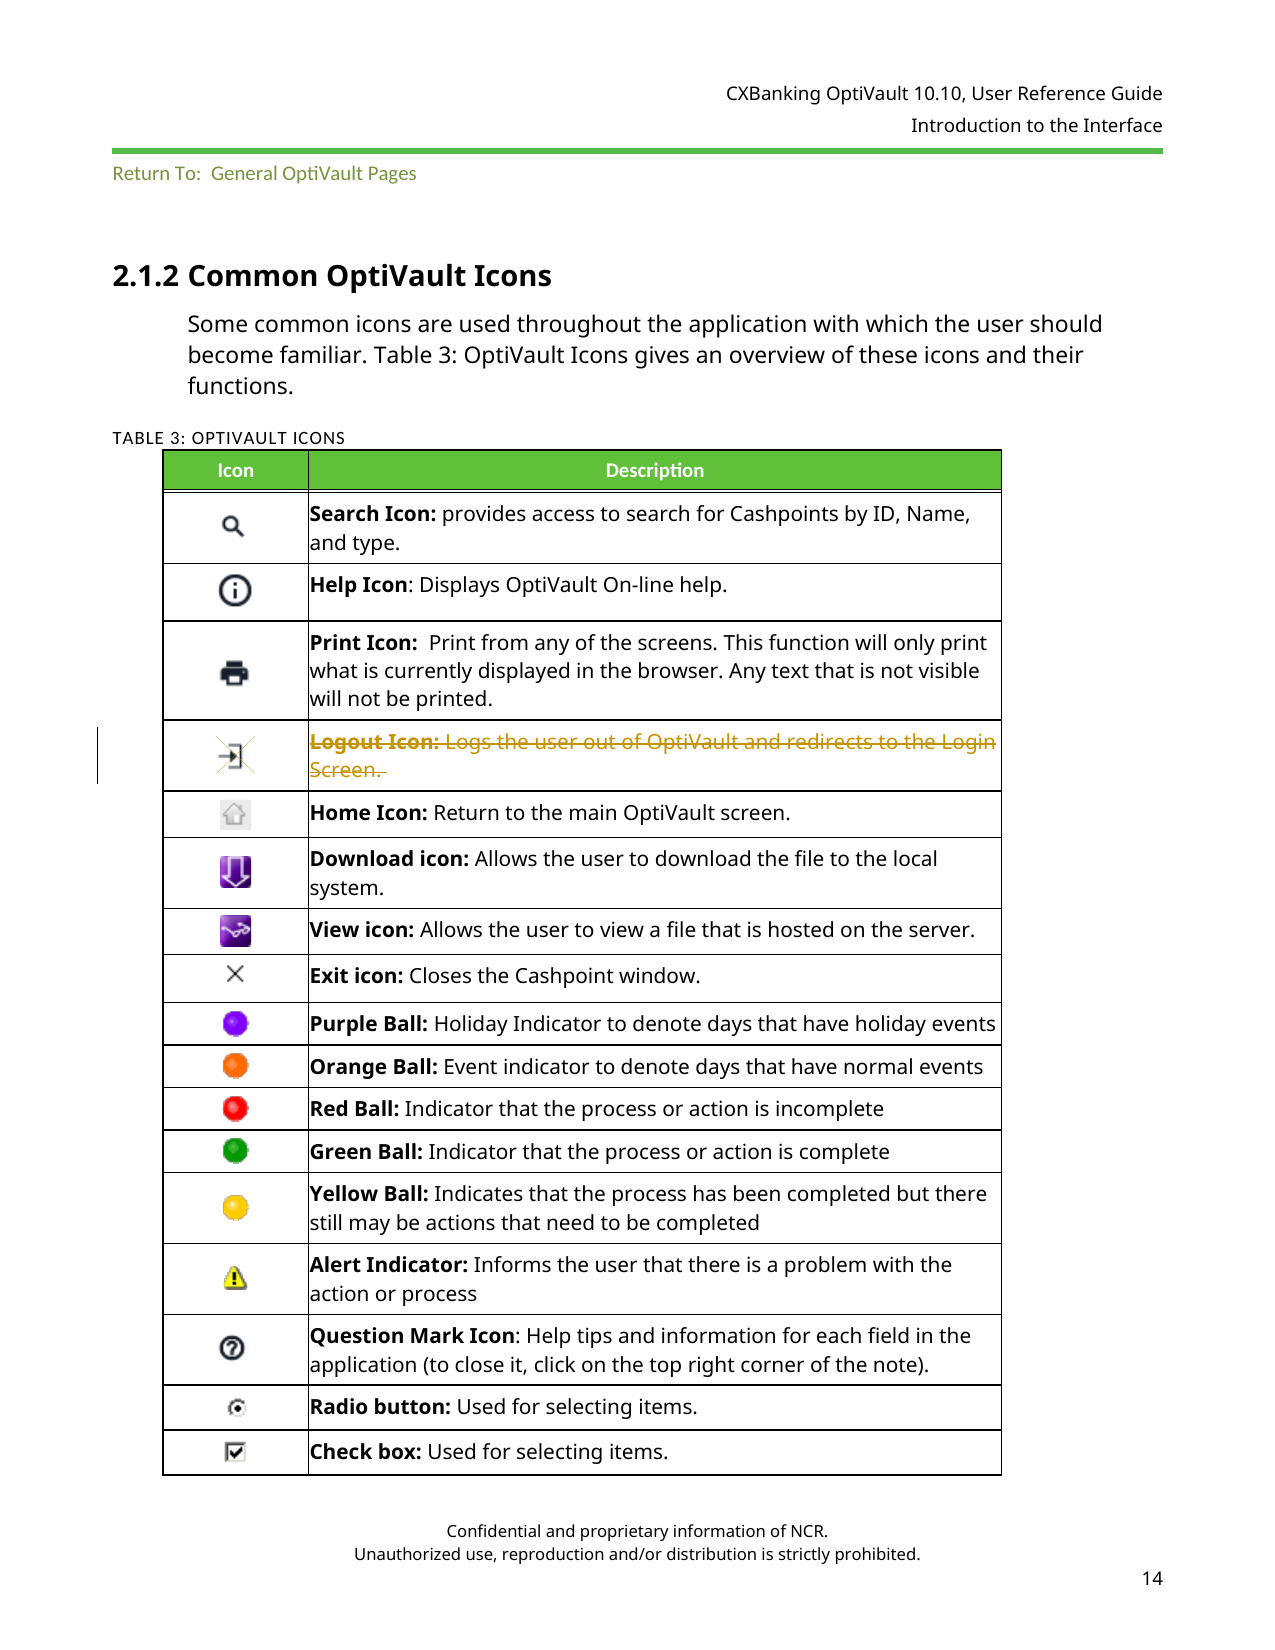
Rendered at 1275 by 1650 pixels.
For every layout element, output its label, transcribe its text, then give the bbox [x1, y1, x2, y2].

table_cell [164, 1315, 308, 1384]
picture [216, 738, 234, 772]
table_cell [164, 1386, 308, 1429]
text Return To: General OptiVault Pages [112, 160, 1163, 186]
picture [218, 736, 254, 754]
table_cell Purple Ball: Holiday Indicator to denote days that have holiday events [309, 1003, 1001, 1044]
table_cell Download icon: Allows the user to download the file to the local system. [309, 838, 1001, 907]
table_cell [164, 1003, 308, 1044]
table_cell Check box: Used for selecting items. [309, 1431, 1001, 1474]
table_header Description [309, 451, 1001, 489]
table_cell Print Icon: Print from any of the screens. This function will only print what is currently displayed in the browser. Any text that is not visible will not be printed. [309, 622, 1001, 719]
picture [222, 1052, 249, 1079]
table_cell Orange Ball: Event indicator to denote days that have normal events [309, 1046, 1001, 1087]
table_cell [164, 955, 308, 1002]
picture [213, 570, 258, 613]
table_cell Exit icon: Closes the Cashpoint window. [309, 955, 1001, 1002]
picture [214, 1330, 257, 1368]
table_cell Help Icon: Displays OptiVault On-line help. [309, 564, 1001, 620]
picture [217, 651, 254, 688]
table_cell [164, 1244, 308, 1313]
table_cell [164, 1088, 308, 1129]
table_cell Search Icon: provides access to search for Cashpoints by ID, Name, and type. [309, 493, 1001, 563]
table_cell [164, 838, 308, 907]
subtitle Common OptiVault Icons [112, 255, 1163, 295]
picture [216, 511, 256, 544]
picture [223, 1266, 248, 1290]
table_cell [164, 909, 308, 954]
table_cell [164, 721, 308, 790]
picture [218, 961, 253, 995]
picture [217, 756, 254, 774]
table_cell [164, 622, 308, 719]
picture [220, 798, 252, 830]
table_cell Question Mark Icon: Help tips and information for each field in the application (to close it, click on the top right corner of the note). [309, 1315, 1001, 1384]
table_cell Home Icon: Return to the main OptiVault screen. [309, 792, 1001, 836]
table_cell Red Ball: Indicator that the process or action is incomplete [309, 1088, 1001, 1129]
table_cell View icon: Allows the user to view a file that is hosted on the server. [309, 909, 1001, 954]
picture [222, 1095, 249, 1122]
text Table 3: OptiVault Icons [112, 426, 1163, 449]
table_cell Alert Indicator: Informs the user that there is a problem with the action or process [309, 1244, 1001, 1313]
table_cell Yellow Ball: Indicates that the process has been completed but there still may be actions that need to be completed [309, 1173, 1001, 1242]
table_header Icon [164, 451, 308, 489]
picture [237, 737, 256, 773]
text Some common icons are used throughout the application with which the user should become familiar. Table 3: OptiVault Icons gives an overview of these icons and their functions. [187, 307, 1163, 401]
table_cell [164, 1131, 308, 1172]
table_cell [164, 792, 308, 836]
table_cell [309, 721, 1001, 790]
table_cell Radio button: Used for selecting items. [309, 1386, 1001, 1429]
picture [222, 1010, 249, 1037]
table_cell [164, 493, 308, 563]
table_cell [164, 564, 308, 620]
table_cell [164, 1173, 308, 1242]
picture [222, 1194, 249, 1221]
picture [220, 856, 252, 888]
picture [220, 915, 252, 947]
table_cell [164, 1431, 308, 1474]
picture [222, 1137, 249, 1164]
table_cell [164, 1046, 308, 1087]
table_cell Green Ball: Indicator that the process or action is complete [309, 1131, 1001, 1172]
